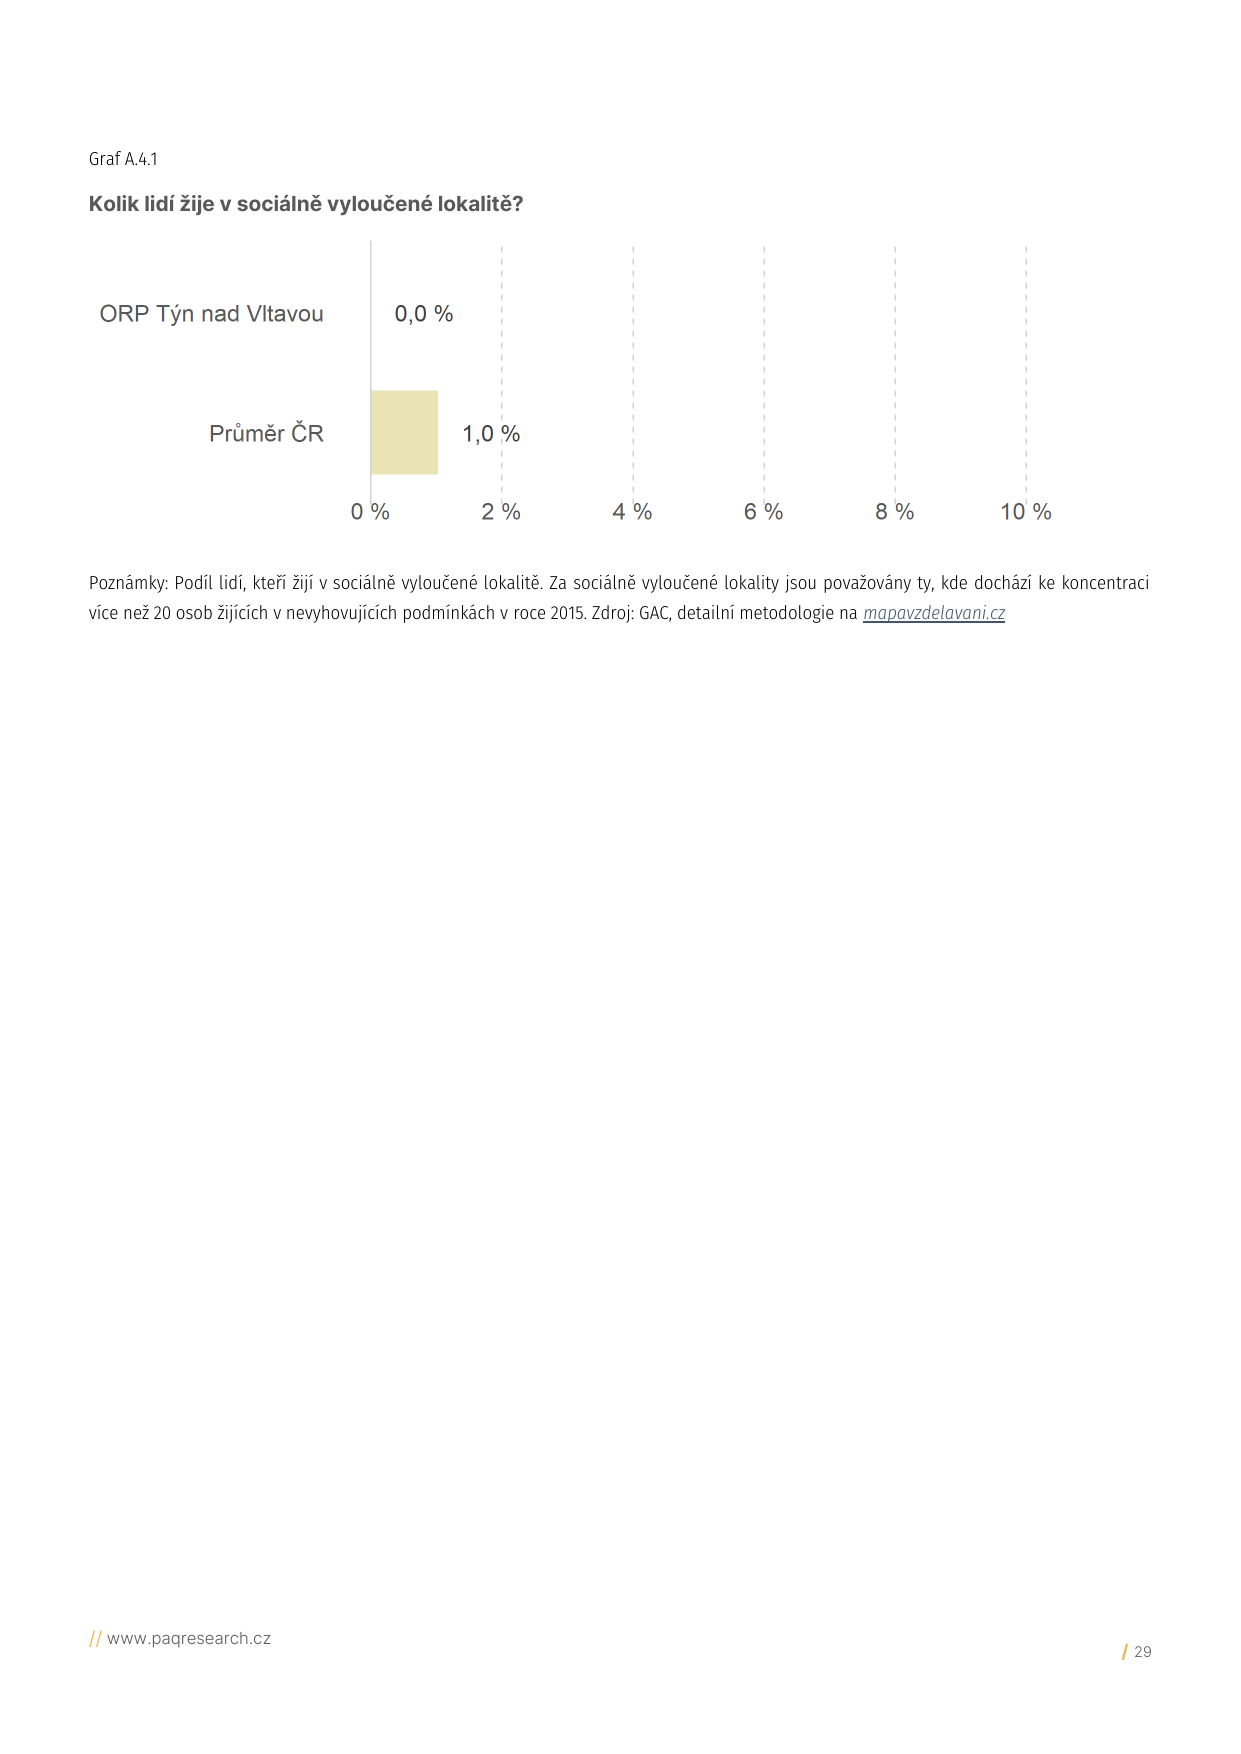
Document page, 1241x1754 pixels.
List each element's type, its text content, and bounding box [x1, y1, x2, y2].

text Graf A.4.1 [89, 148, 1152, 170]
text Kolik lidí žije v sociálně vyloučené lokalitě? [89, 186, 1152, 216]
picture [88, 216, 1139, 548]
text Poznámky: Podíl lidí, kteří žijí v sociálně vyloučené lokalitě. Za sociálně vyloučené lokality jsou považovány ty, kde dochází ke koncentraci více než 20 osob žijících v nevyhovujících podmínkách v roce 2015. Zdroj: GAC, detailní metodologie na mapavzdelavani.cz [89, 564, 1152, 625]
